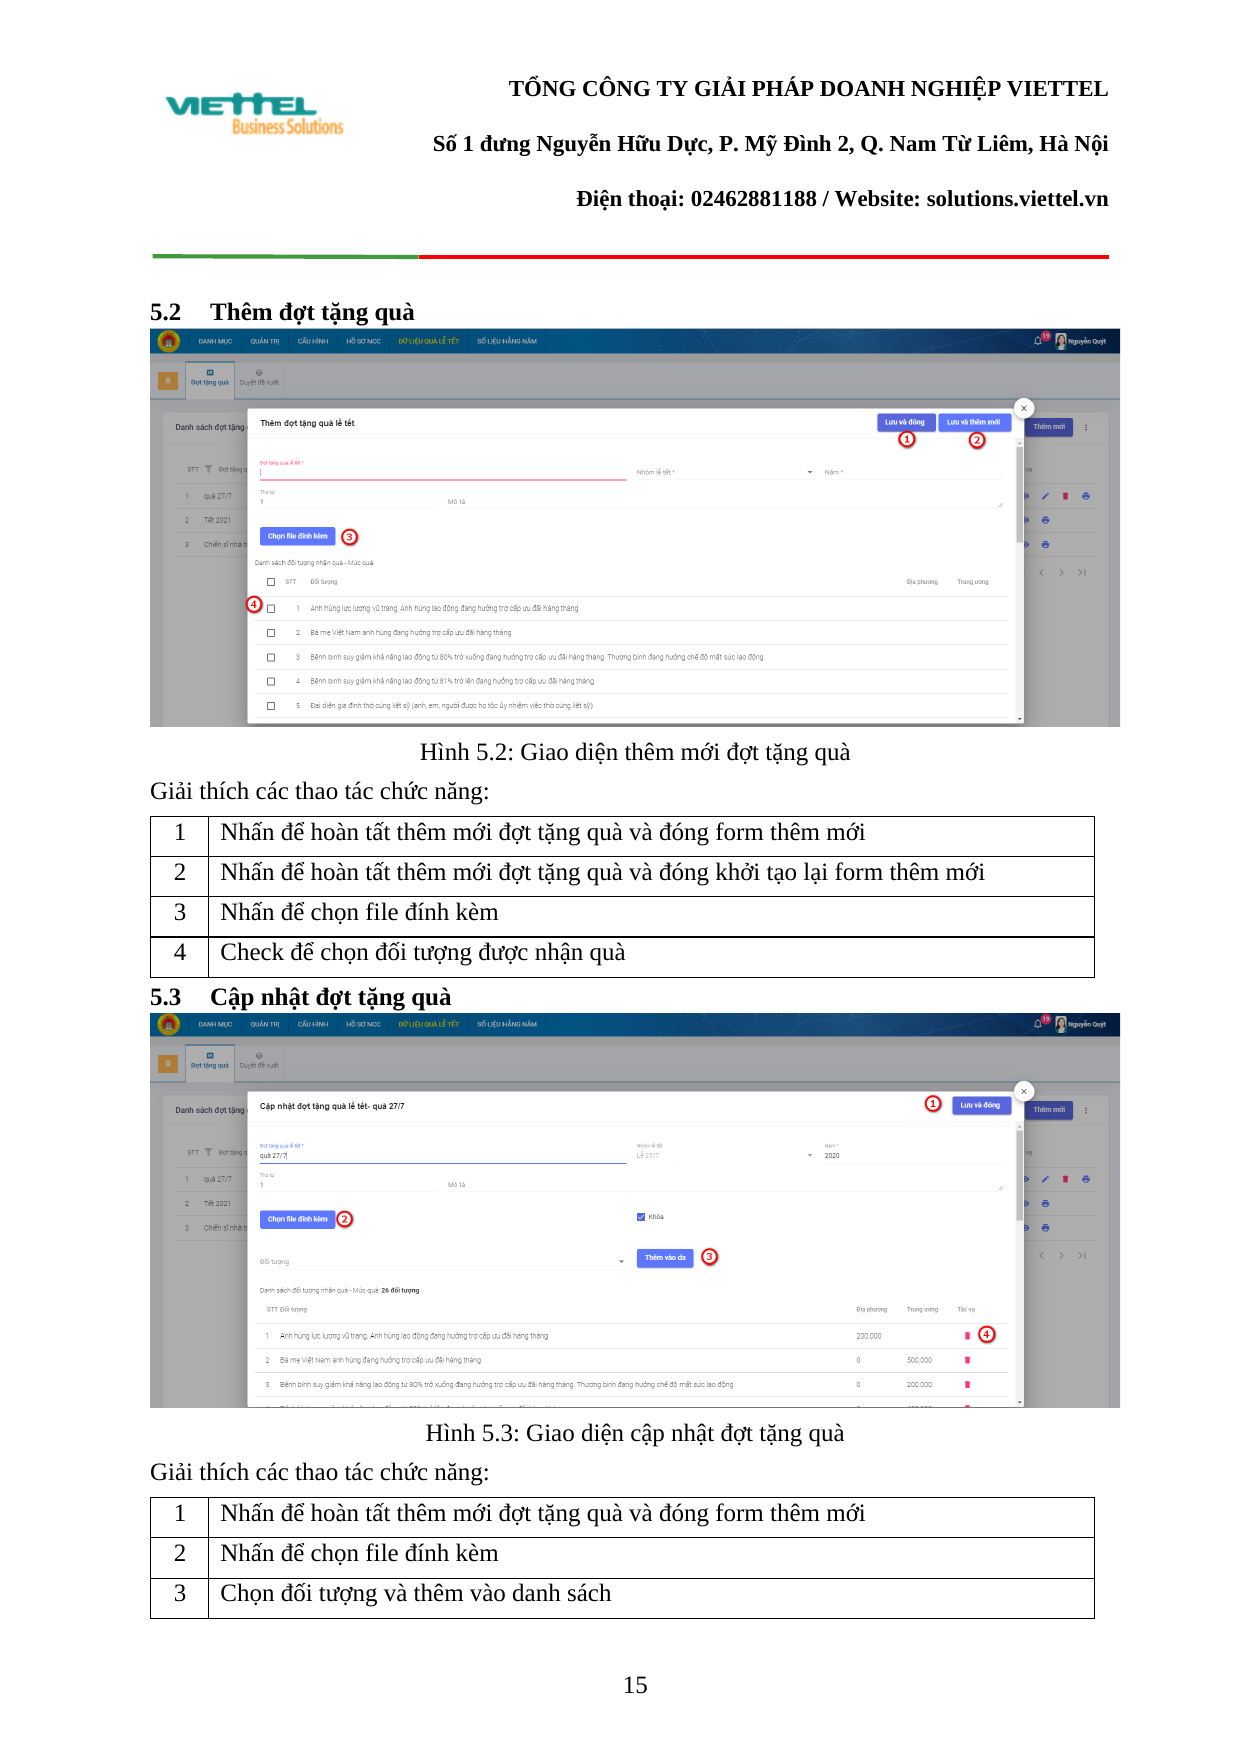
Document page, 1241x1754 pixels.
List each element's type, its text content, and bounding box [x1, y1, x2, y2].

picture [159, 88, 350, 139]
table_cell Check để chọn đối tượng được nhận quà [209, 938, 1094, 977]
table_header Nhấn để hoàn tất thêm mới đợt tặng quà và đóng form thêm mới [209, 817, 1094, 856]
text Giải thích các thao tác chức năng: [150, 1457, 1120, 1486]
table_header Nhấn để hoàn tất thêm mới đợt tặng quà và đóng form thêm mới [209, 1498, 1094, 1537]
table_cell 4 [151, 938, 208, 977]
table_header 1 [151, 817, 208, 856]
table_cell Nhấn để chọn file đính kèm [209, 897, 1094, 936]
table_cell 2 [151, 857, 208, 896]
picture [150, 328, 1121, 727]
text Hình 5.3: Giao diện cập nhật đợt tặng quà [150, 1418, 1120, 1447]
subtitle Thêm đợt tặng quà [150, 297, 1120, 326]
table_cell 3 [151, 897, 208, 936]
table_cell Chọn đối tượng và thêm vào danh sách [209, 1579, 1094, 1618]
table_cell Nhấn để chọn file đính kèm [209, 1538, 1094, 1577]
subtitle Cập nhật đợt tặng quà [150, 982, 1120, 1011]
table_cell Nhấn để hoàn tất thêm mới đợt tặng quà và đóng khởi tạo lại form thêm mới [209, 857, 1094, 896]
table_cell 2 [151, 1538, 208, 1577]
table_cell 3 [151, 1579, 208, 1618]
picture [150, 1013, 1121, 1408]
text Hình 5.2: Giao diện thêm mới đợt tặng quà [150, 737, 1120, 766]
table_header 1 [151, 1498, 208, 1537]
text Giải thích các thao tác chức năng: [150, 776, 1120, 805]
